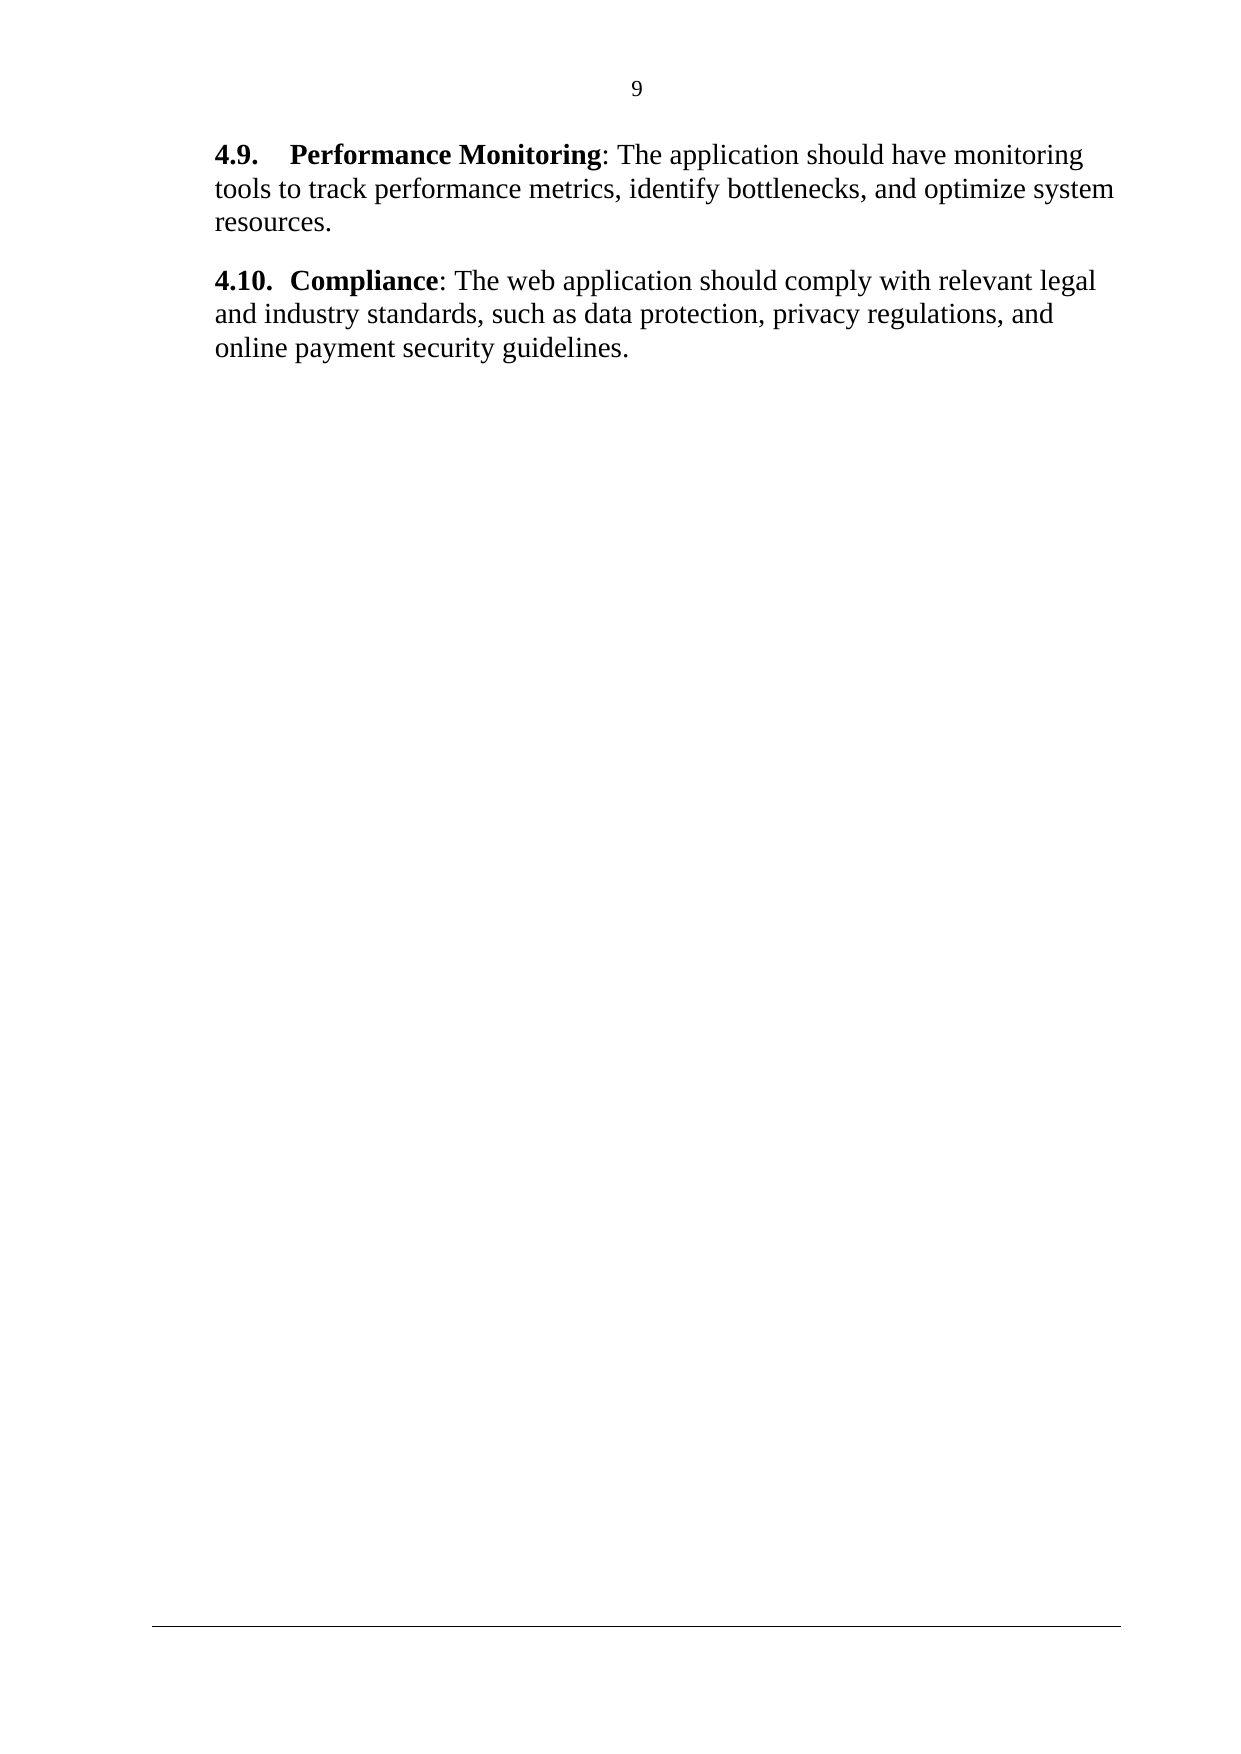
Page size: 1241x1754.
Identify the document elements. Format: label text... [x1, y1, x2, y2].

text 4.10. Compliance: The web application should comply with relevant legal and industry standards, such as data protection, privacy regulations, and online payment security guidelines. [214, 263, 1134, 364]
text 4.9. Performance Monitoring: The application should have monitoring tools to track performance metrics, identify bottlenecks, and optimize system resources. [214, 137, 1134, 238]
